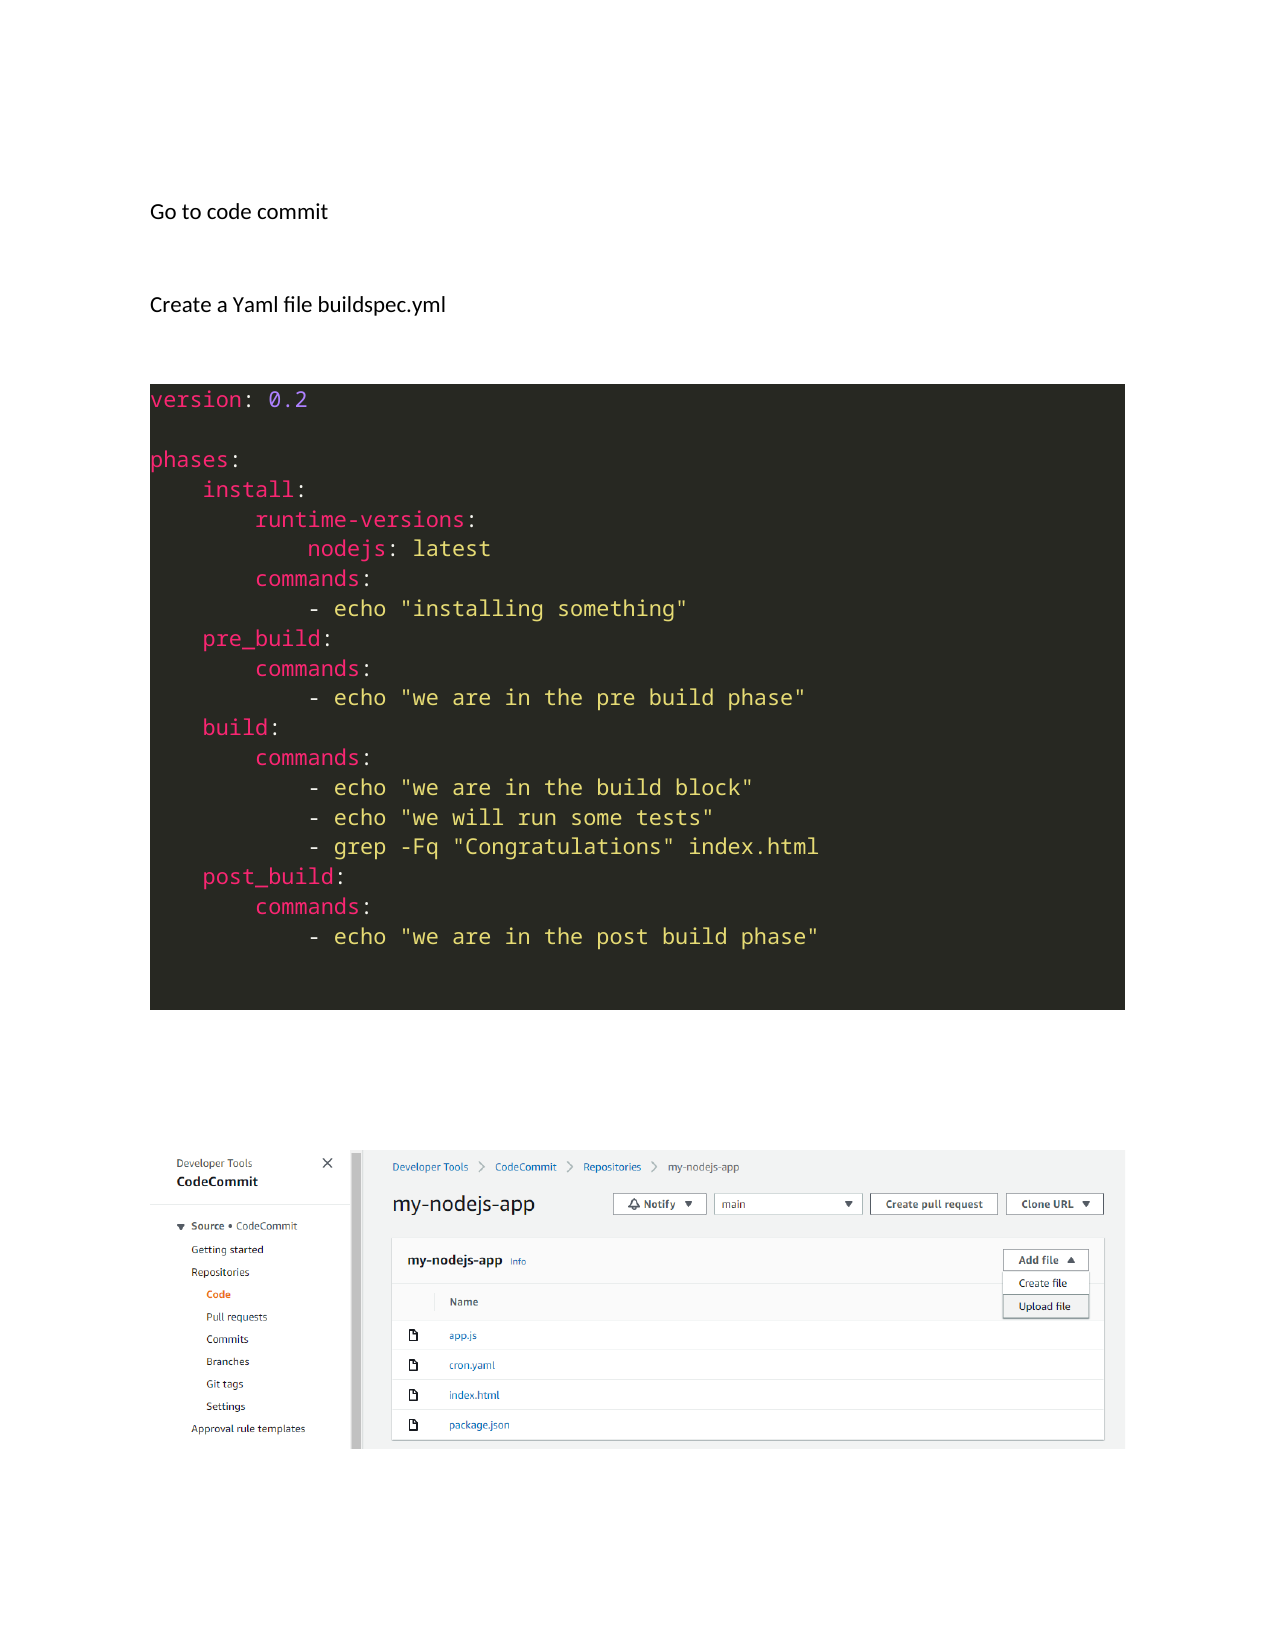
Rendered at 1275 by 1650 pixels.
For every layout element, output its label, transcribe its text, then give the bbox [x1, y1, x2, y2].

text commands: [150, 652, 1125, 682]
text post_build: [150, 861, 1125, 891]
text runtime-versions: [150, 503, 1125, 533]
text Go to code commit [150, 197, 1125, 225]
text nodejs: latest [150, 533, 1125, 563]
text - echo "we are in the post build phase" [150, 921, 1125, 950]
text pre_build: [150, 623, 1125, 652]
text - grep -Fq "Congratulations" index.html [150, 831, 1125, 861]
text phases: [150, 444, 1125, 474]
text build: [150, 712, 1125, 742]
text Create a Yaml file buildspec.yml [150, 291, 1125, 319]
text - echo "installing something" [150, 593, 1125, 623]
text commands: [150, 742, 1125, 772]
text - echo "we are in the build block" [150, 772, 1125, 801]
text version: 0.2 [150, 384, 1125, 414]
text commands: [150, 563, 1125, 593]
text install: [150, 474, 1125, 503]
text - echo "we are in the pre build phase" [150, 682, 1125, 712]
text - echo "we will run some tests" [150, 801, 1125, 831]
text commands: [150, 891, 1125, 921]
picture [150, 1150, 1125, 1449]
